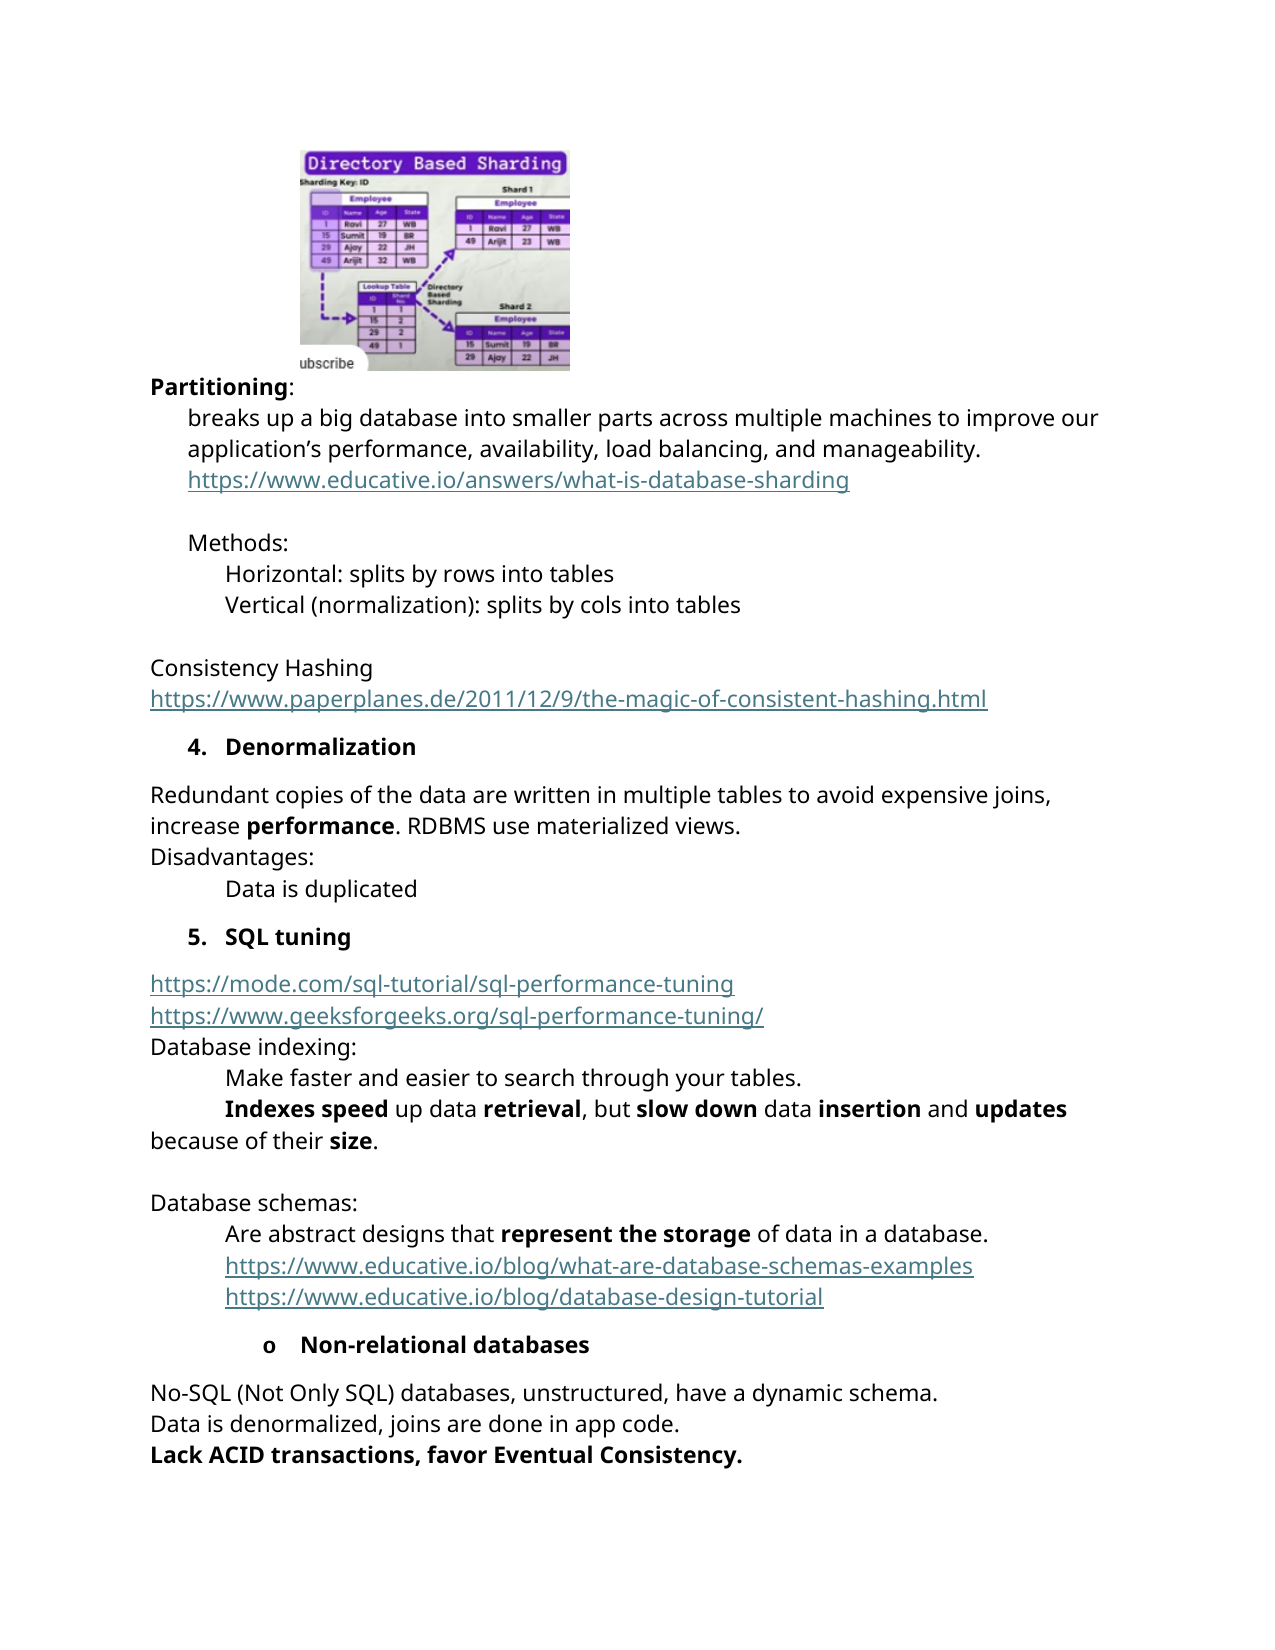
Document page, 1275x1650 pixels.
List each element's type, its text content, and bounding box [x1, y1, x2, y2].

text Are abstract designs that represent the storage of data in a database. [225, 1218, 1125, 1249]
text Database schemas: [150, 1187, 1125, 1218]
text breaks up a big database into smaller parts across multiple machines to improve our application’s performance, availability, load balancing, and manageability. [187, 402, 1125, 464]
text Methods: [150, 527, 1125, 558]
text https://mode.com/sql-tutorial/sql-performance-tuning [150, 968, 1125, 999]
text Make faster and easier to search through your tables. [150, 1062, 1125, 1093]
picture [300, 150, 570, 371]
text https://www.educative.io/answers/what-is-database-sharding [150, 464, 1125, 495]
list Denormalization [187, 731, 1125, 762]
text https://www.educative.io/blog/what-are-database-schemas-examples [225, 1249, 1125, 1281]
text Horizontal: splits by rows into tables [150, 558, 1125, 589]
text Redundant copies of the data are written in multiple tables to avoid expensive joins, increase performance. RDBMS use materialized views. [150, 779, 1125, 841]
text Lack ACID transactions, favor Eventual Consistency. [150, 1439, 1125, 1471]
text https://www.geeksforgeeks.org/sql-performance-tuning/ [150, 999, 1125, 1031]
list Non-relational databases [262, 1329, 1125, 1360]
list SQL tuning [187, 920, 1125, 952]
text Data is denormalized, joins are done in app code. [150, 1408, 1125, 1439]
text Database indexing: [150, 1031, 1125, 1062]
text https://www.educative.io/blog/database-design-tutorial [225, 1281, 1125, 1312]
text Indexes speed up data retrieval, but slow down data insertion and updates because of their size. [150, 1093, 1125, 1156]
text Consistency Hashing [150, 652, 1125, 683]
text https://www.paperplanes.de/2011/12/9/the-magic-of-consistent-hashing.html [150, 683, 1125, 714]
text No-SQL (Not Only SQL) databases, unstructured, have a dynamic schema. [150, 1377, 1125, 1408]
text Partitioning: [150, 370, 1125, 402]
text Disadvantages: [150, 841, 1125, 872]
text Vertical (normalization): splits by cols into tables [150, 589, 1125, 620]
text Data is duplicated [150, 872, 1125, 904]
